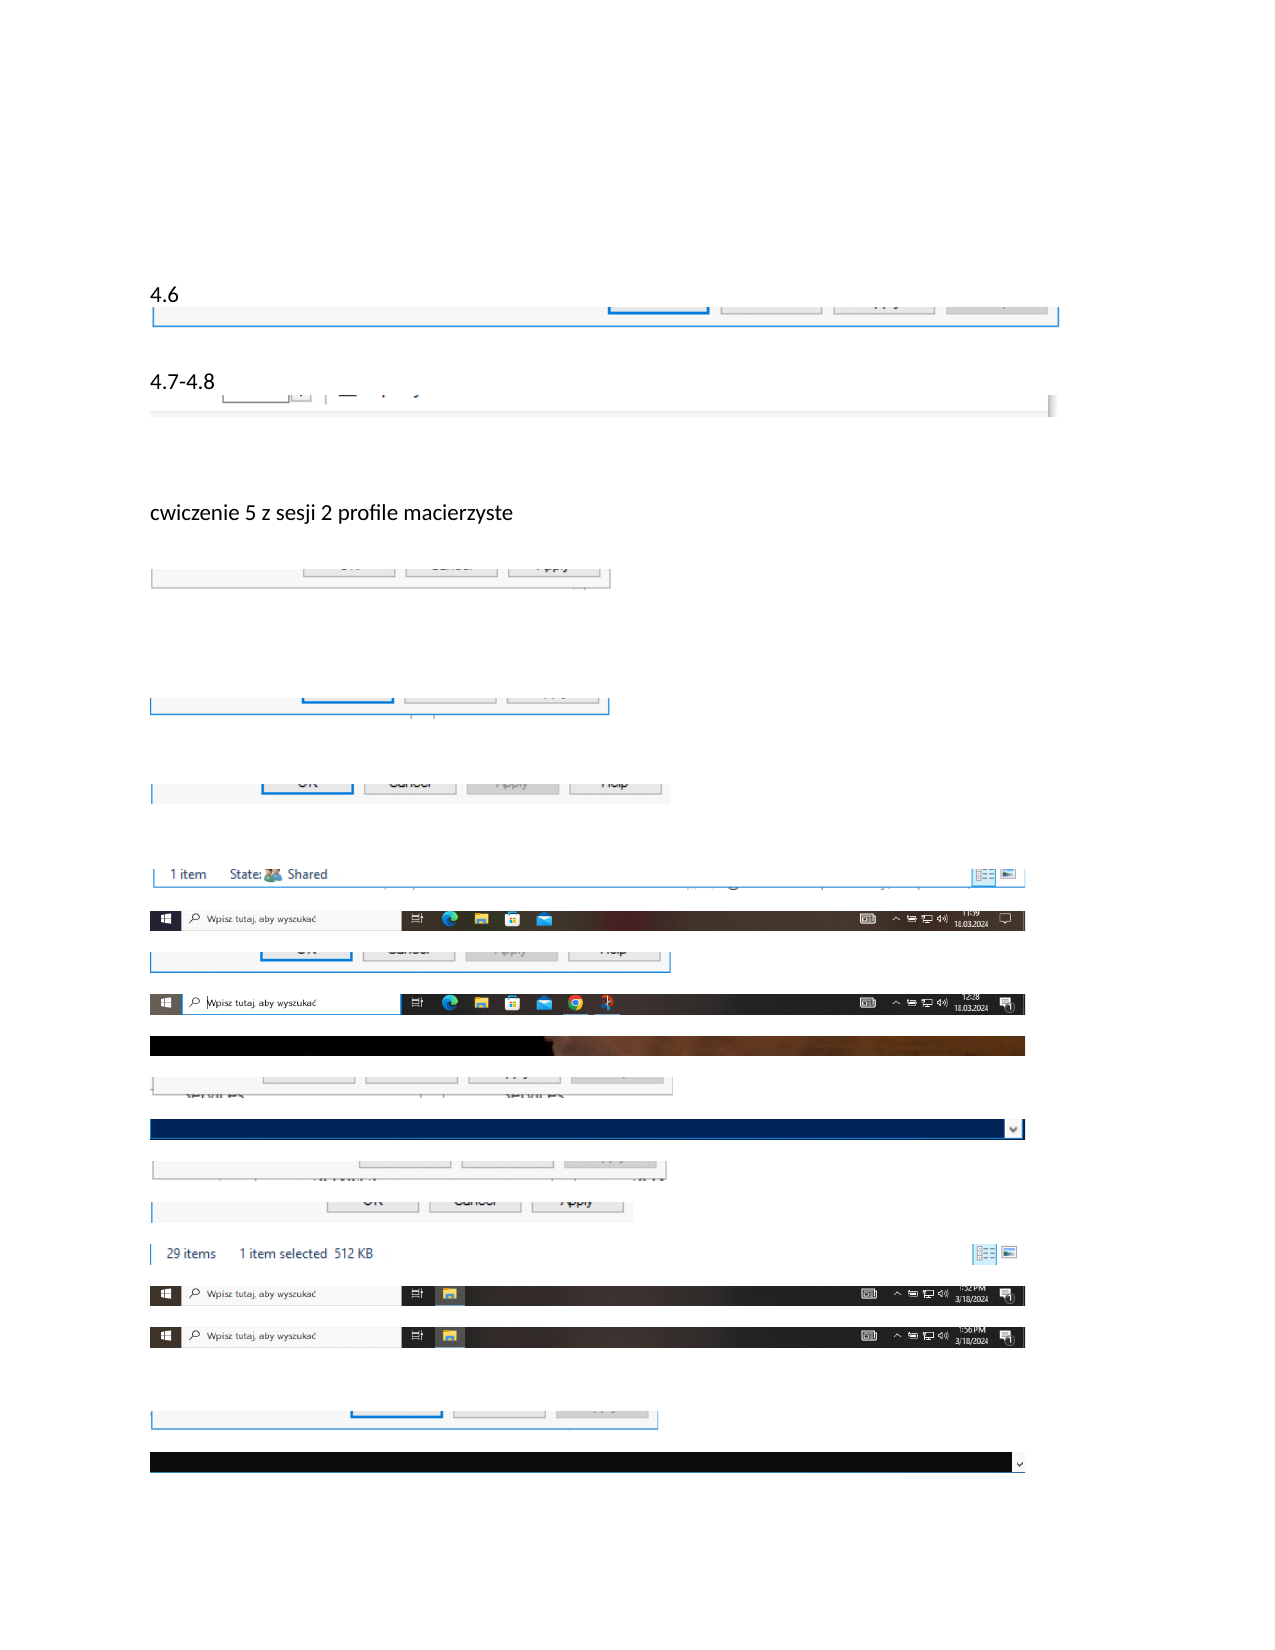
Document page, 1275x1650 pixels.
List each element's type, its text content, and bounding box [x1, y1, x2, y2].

text 4.6 [150, 281, 1125, 308]
text cwiczenie 5 z sesji 2 profile macierzyste [150, 499, 1125, 526]
text 4.7-4.8 [150, 368, 1125, 395]
